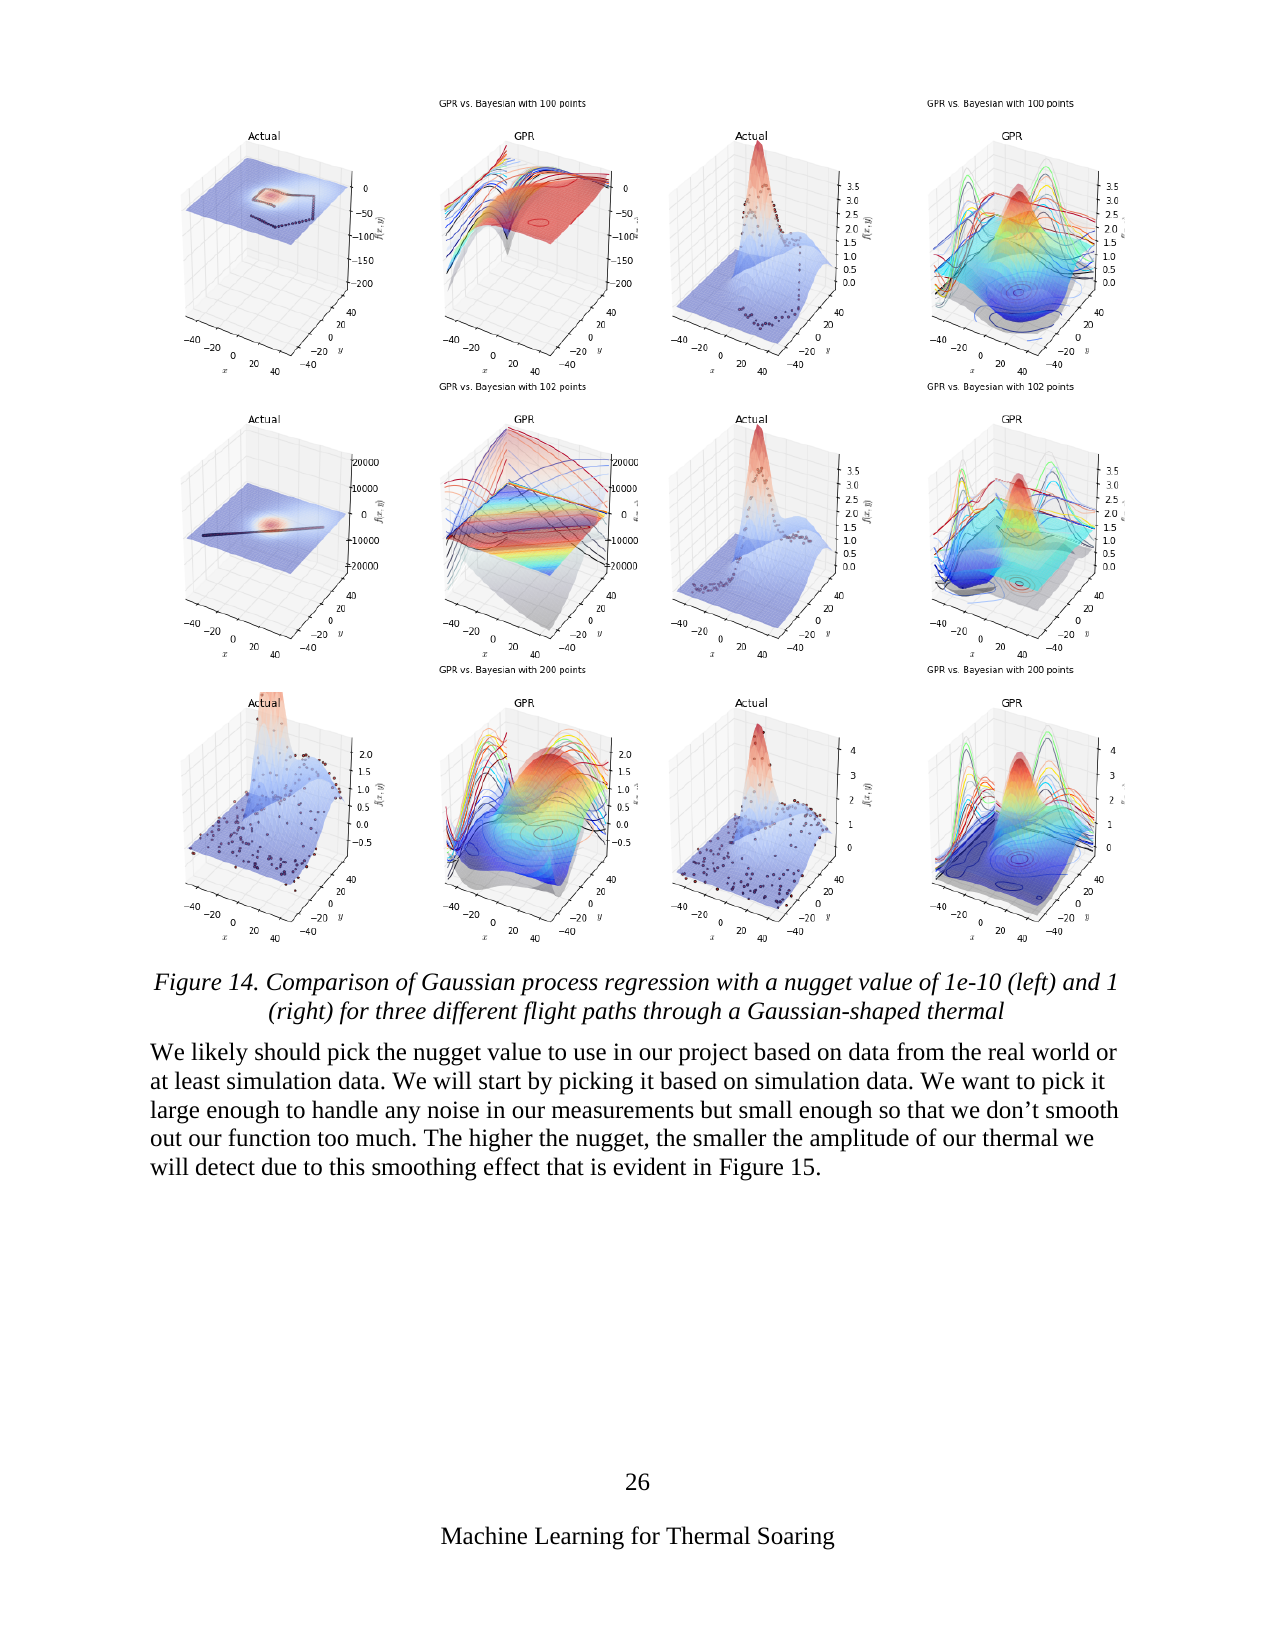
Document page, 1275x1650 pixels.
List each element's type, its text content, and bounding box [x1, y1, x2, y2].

picture [150, 93, 1125, 943]
text We likely should pick the nugget value to use in our project based on data from the real world or at least simulation data. We will start by picking it based on simulation data. We want to pick it large enough to handle any noise in our measurements but small enough so that we don’t smooth out our function too much. The higher the nugget, the smaller the amplitude of our thermal we will detect due to this smoothing effect that is evident in Figure 15. [150, 1037, 1125, 1181]
text Figure 14. Comparison of Gaussian process regression with a nugget value of 1e-10 (left) and 1 (right) for three different flight paths through a Gaussian-shaped thermal [150, 967, 1125, 1025]
